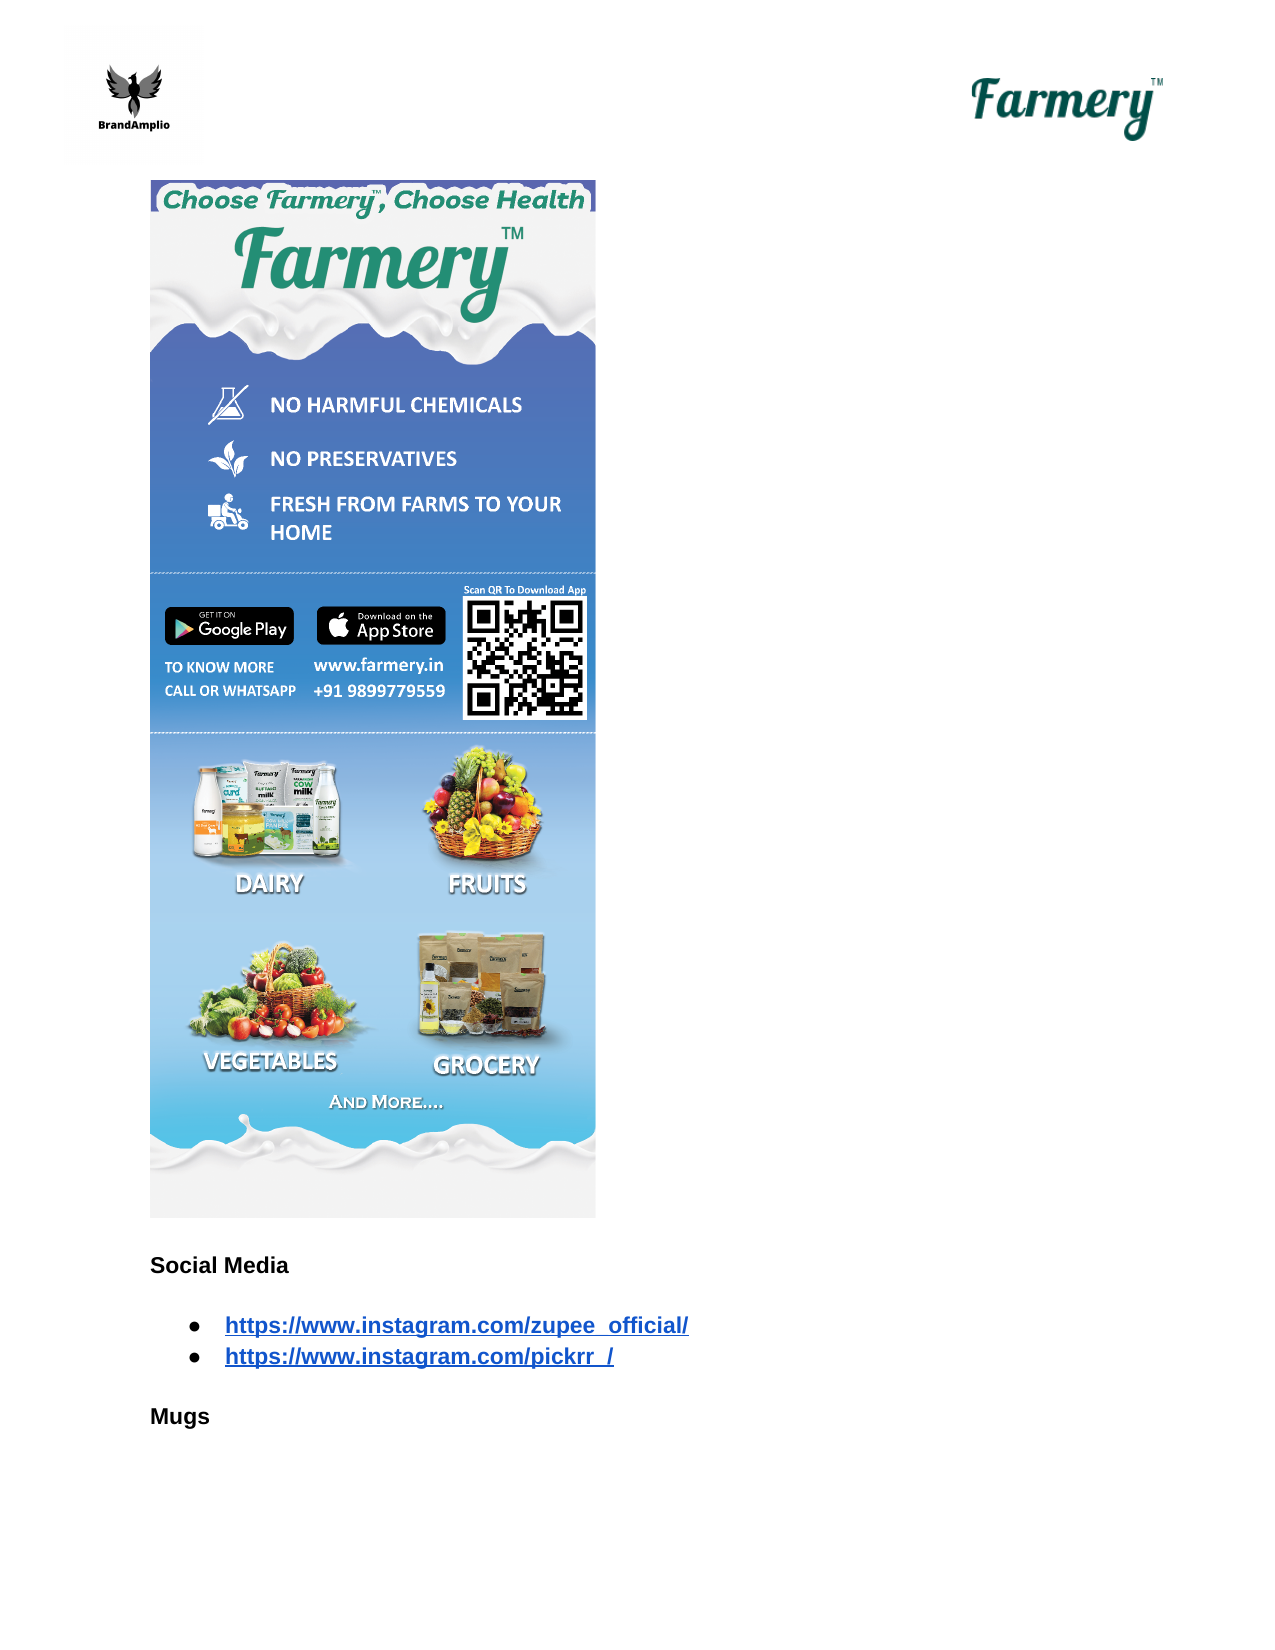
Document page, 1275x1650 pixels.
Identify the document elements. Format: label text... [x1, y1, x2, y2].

picture [150, 180, 596, 1218]
text Social Media [150, 1252, 1125, 1278]
picture [64, 25, 204, 165]
list https://www.instagram.com/zupee_official/ [187, 1312, 1125, 1339]
list https://www.instagram.com/pickrr_/ [187, 1343, 1125, 1369]
picture [971, 78, 1163, 141]
text Mugs [150, 1403, 1125, 1429]
